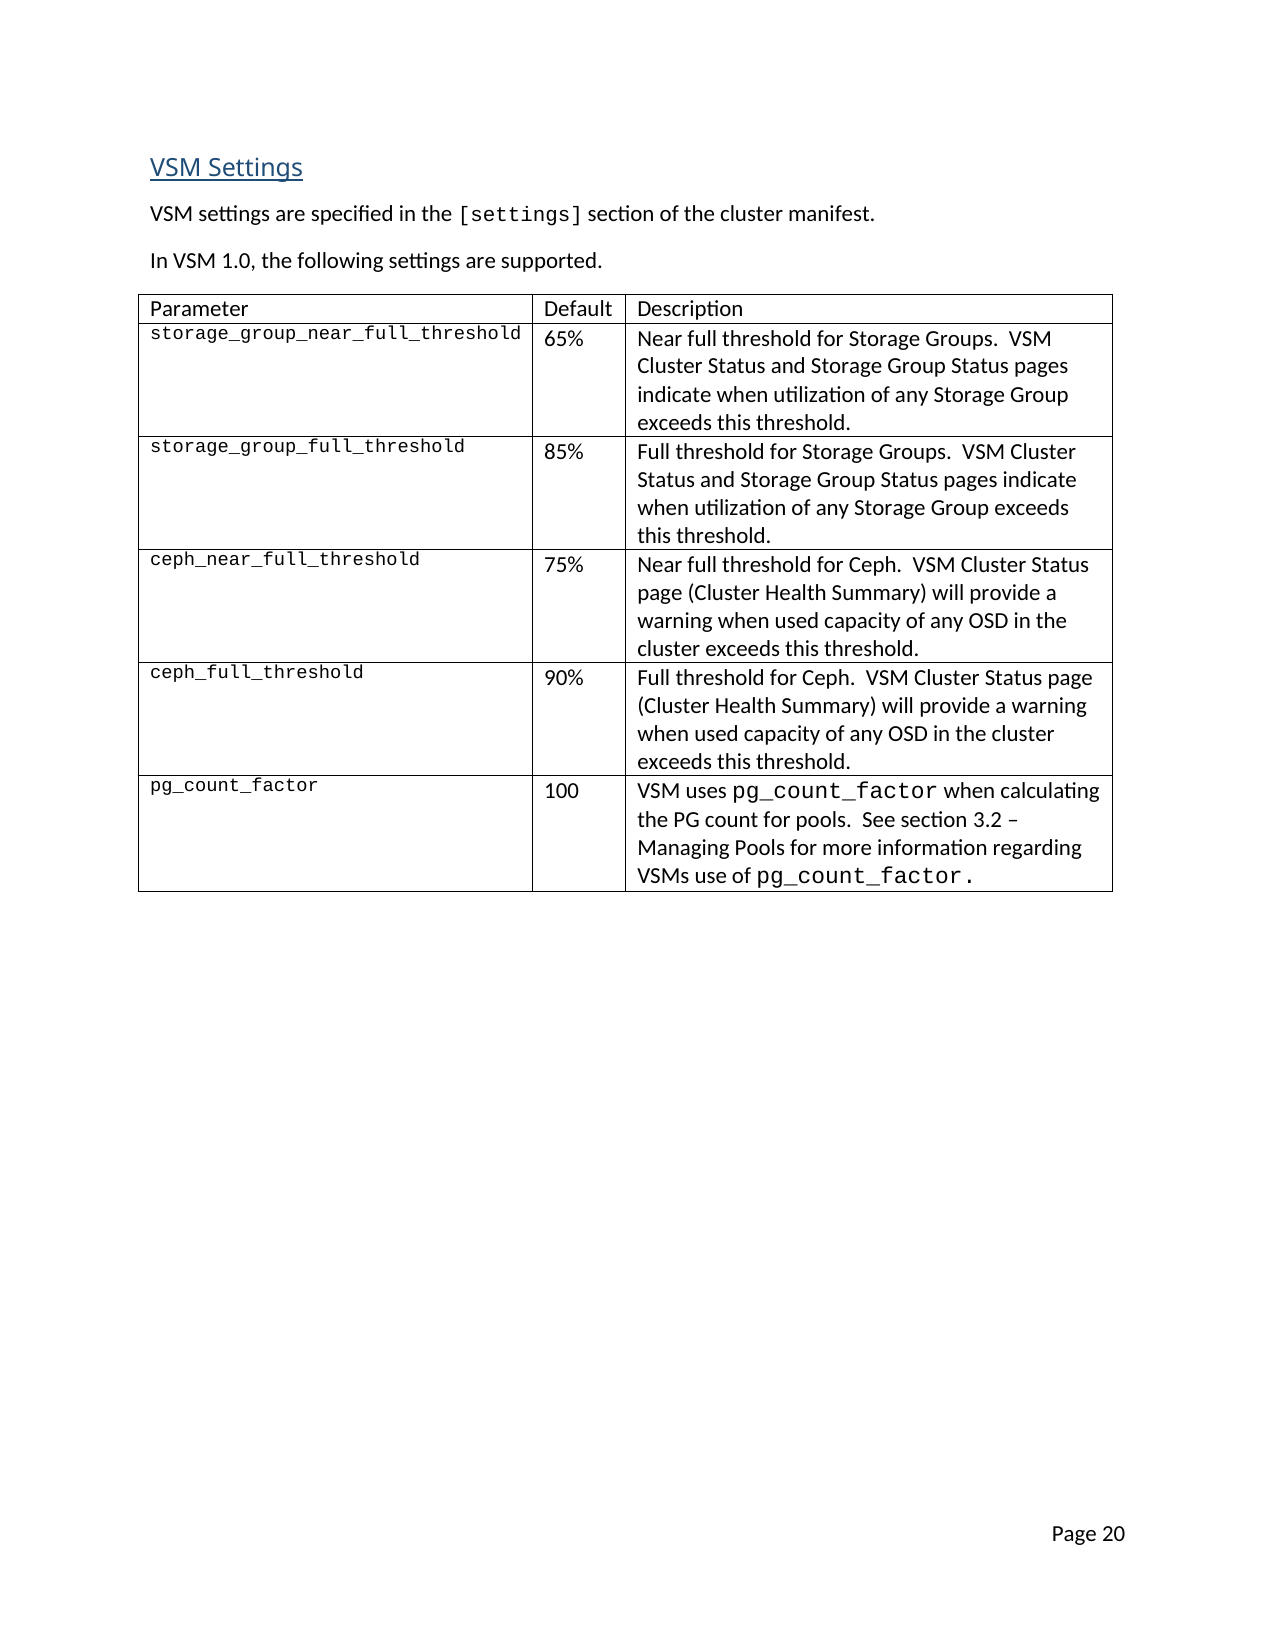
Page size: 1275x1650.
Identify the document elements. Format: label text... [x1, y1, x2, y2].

subtitle VSM Settings [150, 150, 1125, 184]
table_header Description [626, 295, 1112, 323]
text In VSM 1.0, the following settings are supported. [150, 247, 1125, 275]
table_cell storage_group_full_threshold [139, 437, 532, 549]
table_cell storage_group_near_full_threshold [139, 324, 532, 436]
table_cell 75% [533, 550, 625, 662]
table_cell 100 [533, 776, 625, 891]
table_cell ceph_near_full_threshold [139, 550, 532, 662]
table_cell ceph_full_threshold [139, 663, 532, 775]
table_cell 90% [533, 663, 625, 775]
table_header Default [533, 295, 625, 323]
table_header Parameter [139, 295, 532, 323]
table_cell Near full threshold for Ceph. VSM Cluster Status page (Cluster Health Summary) will provide a warning when used capacity of any OSD in the cluster exceeds this threshold. [626, 550, 1112, 662]
table_cell VSM uses pg_count_factor when calculating the PG count for pools. See section 3.2 – Managing Pools for more information regarding VSMs use of pg_count_factor. [626, 776, 1112, 891]
table_cell Full threshold for Ceph. VSM Cluster Status page (Cluster Health Summary) will provide a warning when used capacity of any OSD in the cluster exceeds this threshold. [626, 663, 1112, 775]
table_cell 85% [533, 437, 625, 549]
table_cell pg_count_factor [139, 776, 532, 891]
text VSM settings are specified in the [settings] section of the cluster manifest. [150, 199, 1125, 228]
table_cell Near full threshold for Storage Groups. VSM Cluster Status and Storage Group Status pages indicate when utilization of any Storage Group exceeds this threshold. [626, 324, 1112, 436]
table_cell 65% [533, 324, 625, 436]
table_cell Full threshold for Storage Groups. VSM Cluster Status and Storage Group Status pages indicate when utilization of any Storage Group exceeds this threshold. [626, 437, 1112, 549]
